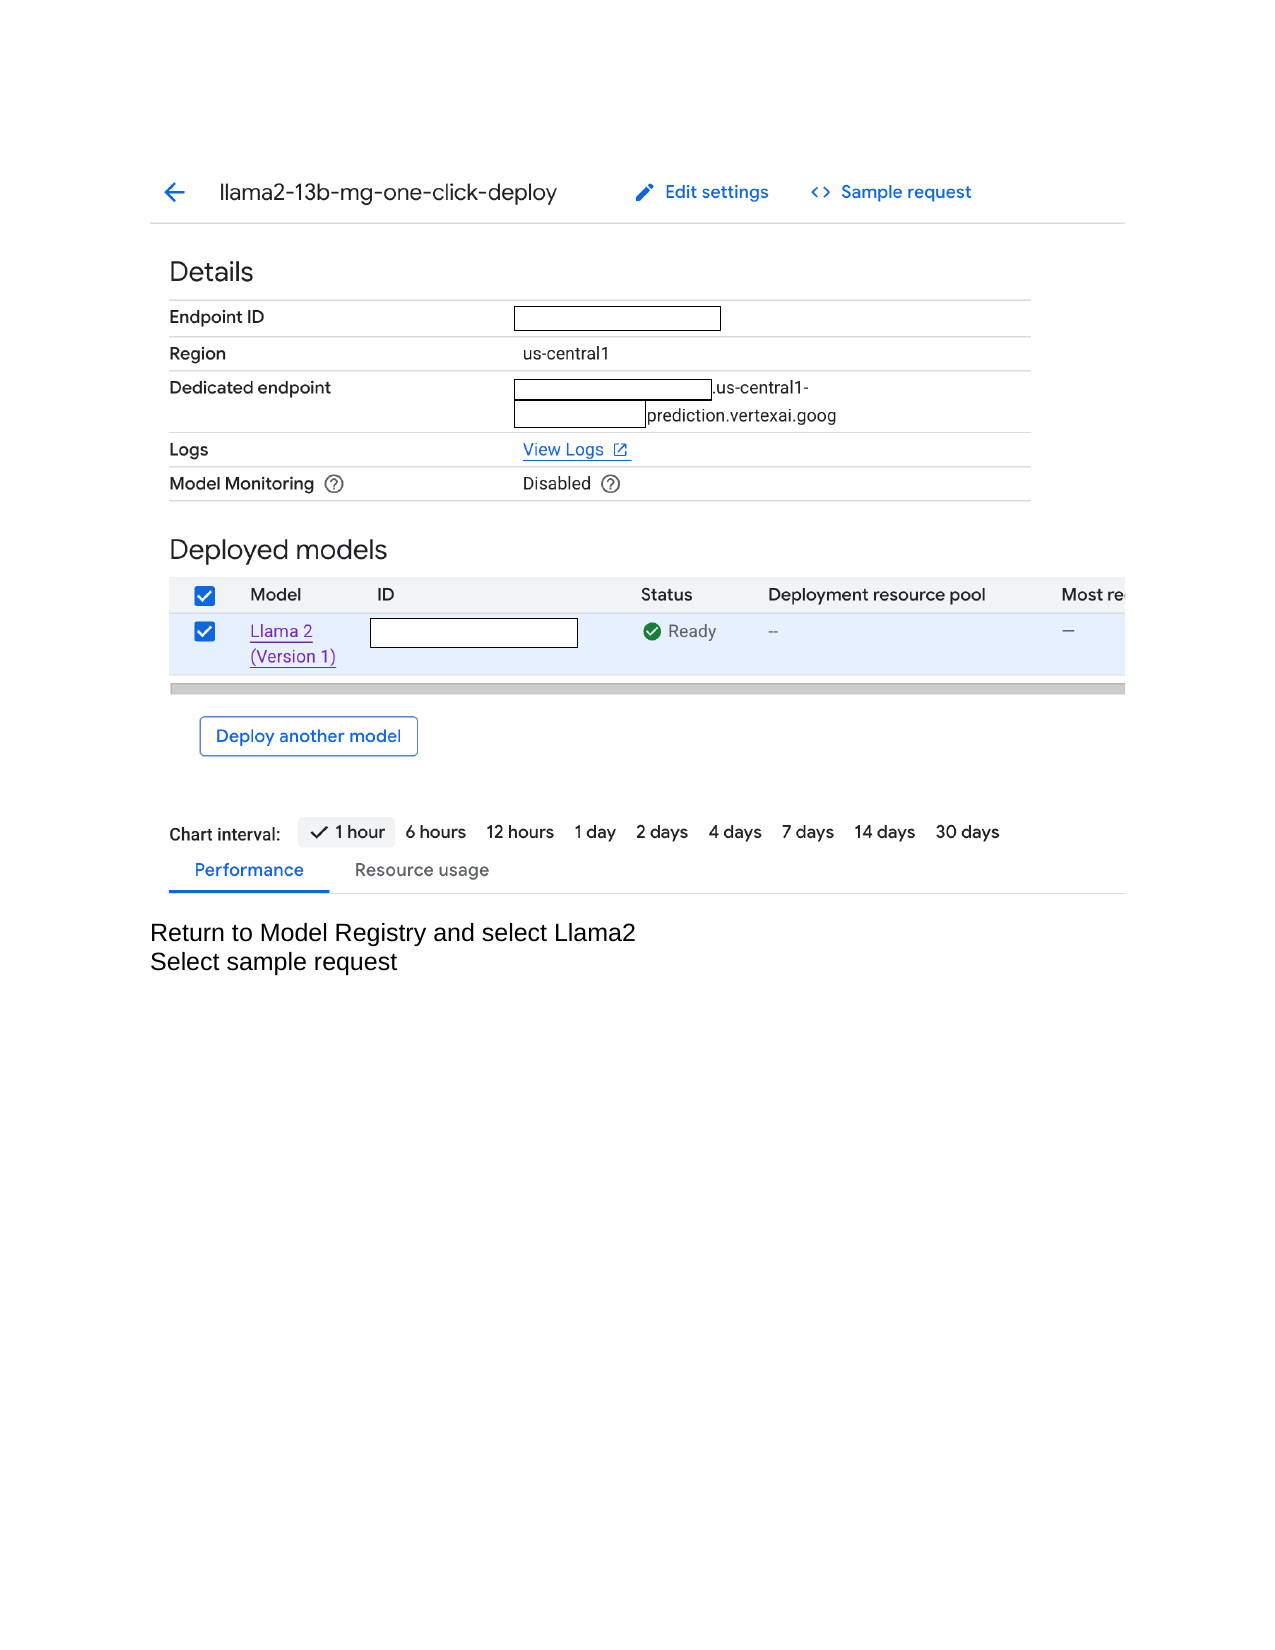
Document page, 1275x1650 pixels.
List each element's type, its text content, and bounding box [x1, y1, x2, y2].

text Select sample request [150, 947, 1125, 976]
picture [150, 178, 1125, 919]
text Return to Model Registry and select Llama2 [150, 919, 1125, 947]
